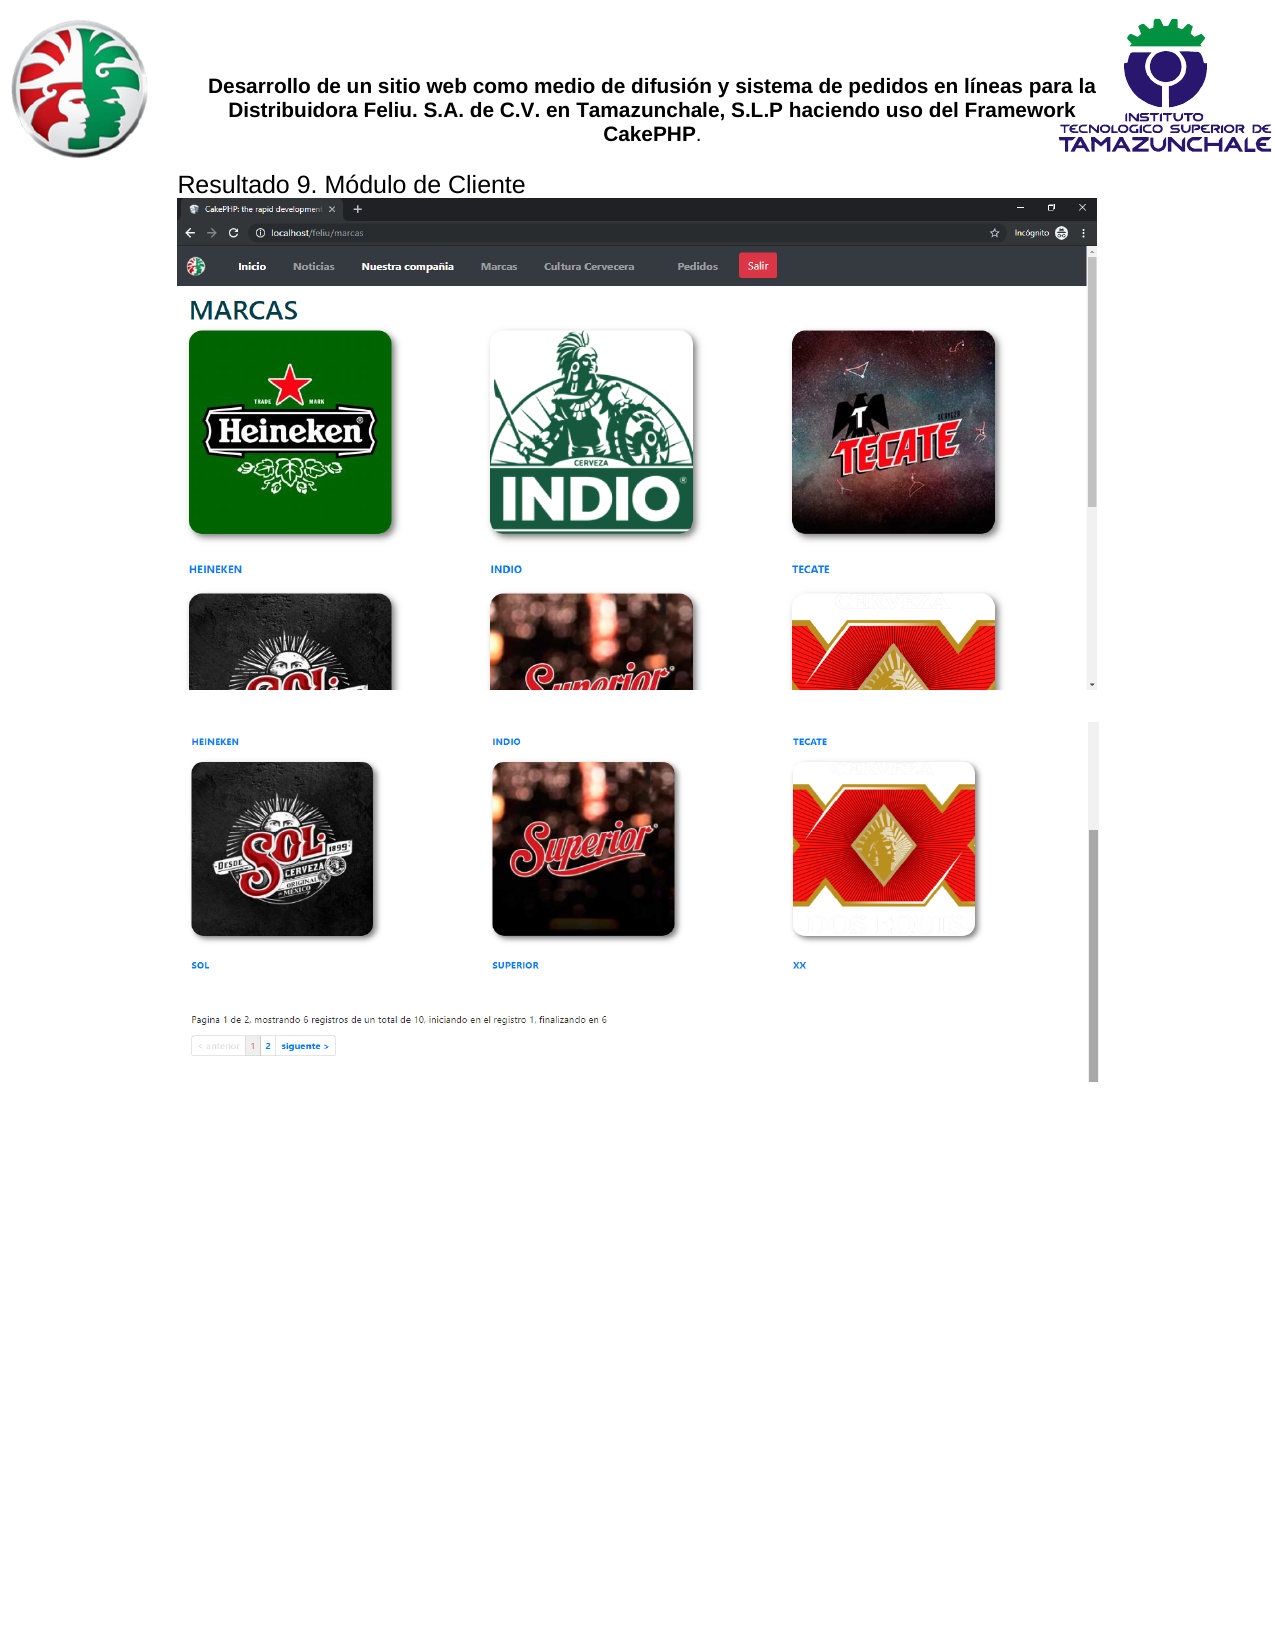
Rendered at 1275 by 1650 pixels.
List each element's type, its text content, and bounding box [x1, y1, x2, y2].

picture [179, 722, 1099, 1082]
picture [7, 16, 152, 163]
text Resultado 9. Módulo de Cliente [177, 170, 1127, 198]
